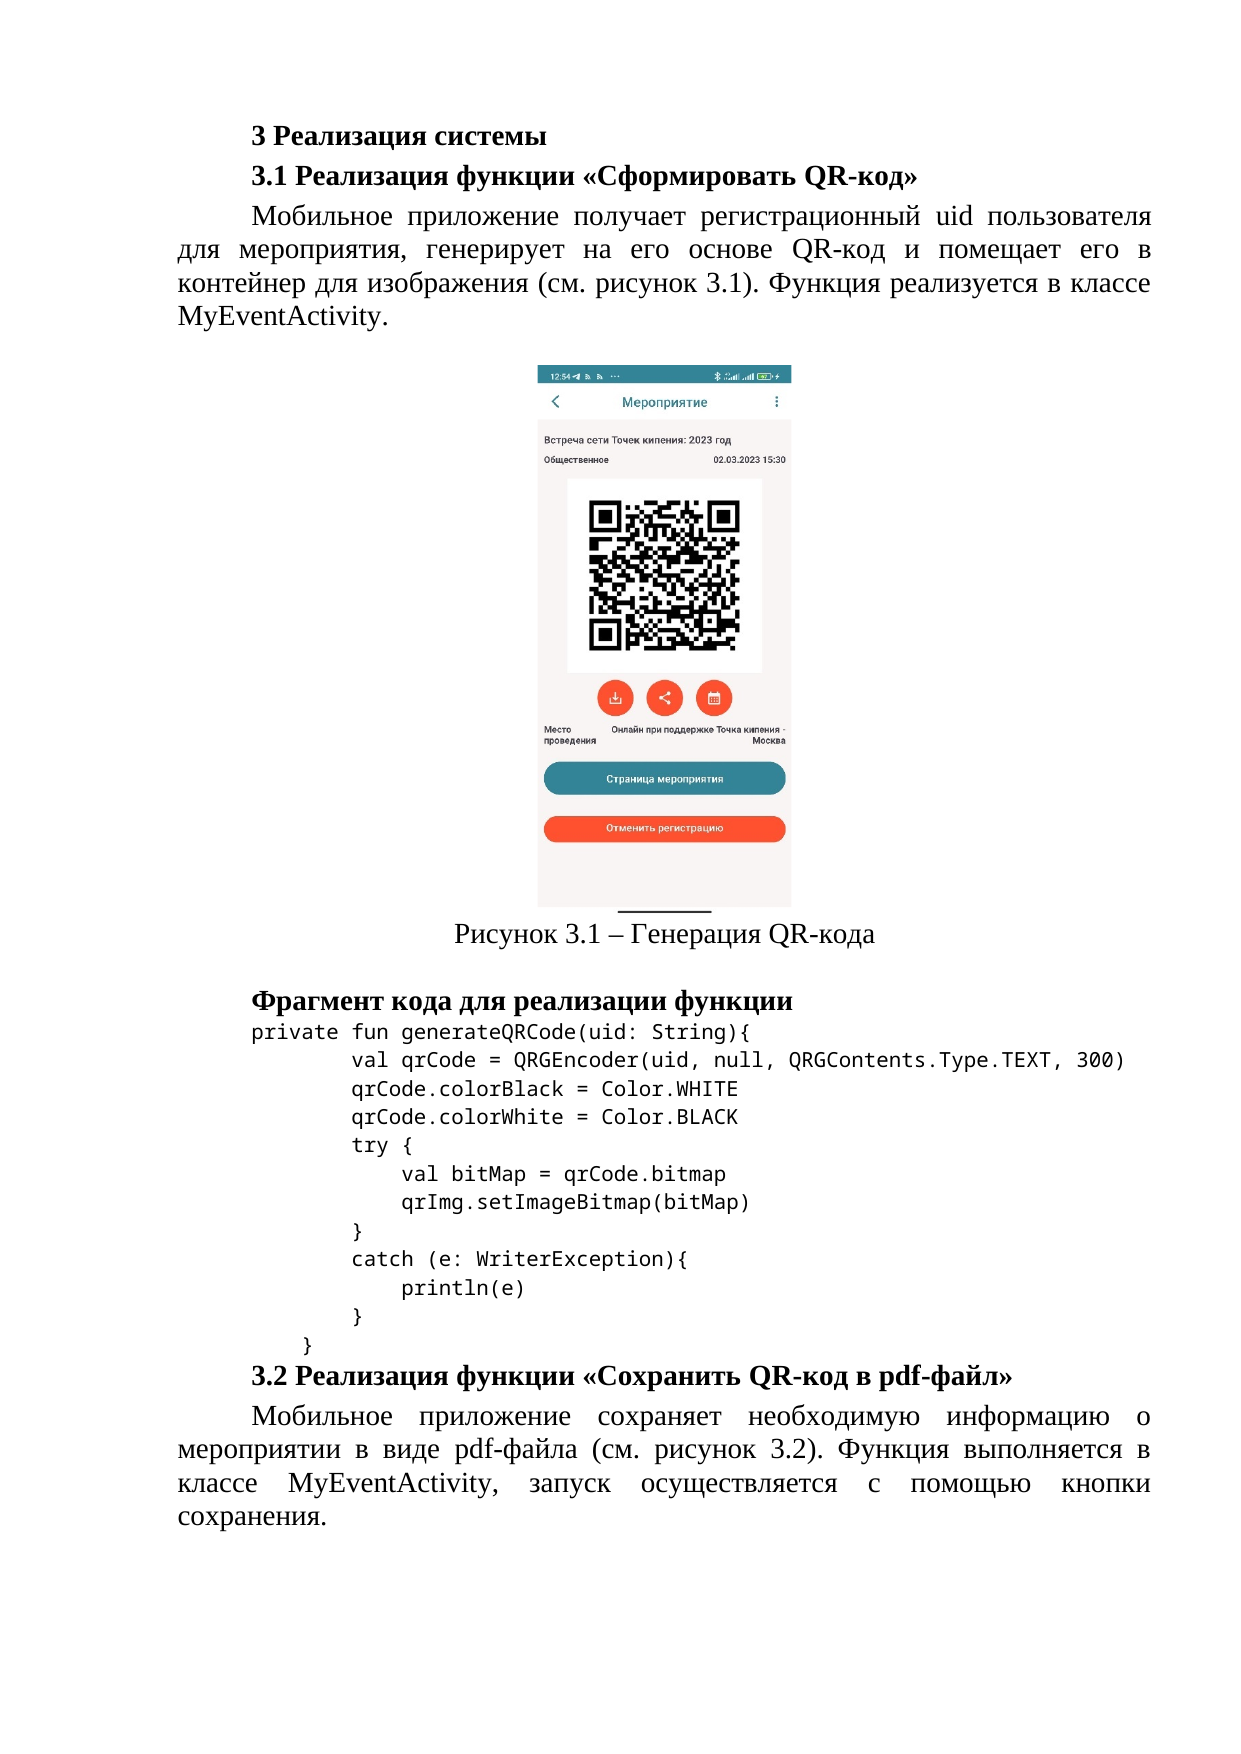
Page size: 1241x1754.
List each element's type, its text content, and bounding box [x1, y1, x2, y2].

text qrCode.colorWhite = Color.BLACK [177, 1102, 1152, 1131]
text qrCode.colorBlack = Color.WHITE [177, 1074, 1152, 1102]
text try { [177, 1131, 1152, 1159]
text 3.1 Реализация функции «Сформировать QR-код» [177, 158, 1152, 191]
text } [177, 1301, 1152, 1330]
picture [537, 365, 792, 917]
text } [177, 1330, 1152, 1358]
text Мобильное приложение получает регистрационный uid пользователя для мероприятия, генерирует на его основе QR-код и помещает его в контейнер для изображения (см. рисунок 3.1). Функция реализуется в классе MyEventActivity. [177, 198, 1152, 332]
text 3 Реализация системы [177, 118, 1152, 152]
text private fun generateQRCode(uid: String){ [177, 1017, 1152, 1045]
text val qrCode = QRGEncoder(uid, null, QRGContents.Type.TEXT, 300) [177, 1045, 1152, 1074]
text catch (e: WriterException){ [177, 1244, 1152, 1273]
text Рисунок 3.1 – Генерация QR-кода [177, 916, 1152, 950]
text val bitMap = qrCode.bitmap [177, 1159, 1152, 1187]
text } [177, 1216, 1152, 1244]
text Мобильное приложение сохраняет необходимую информацию о мероприятии в виде pdf-файла (см. рисунок 3.2). Функция выполняется в классе MyEventActivity, запуск осуществляется с помощью кнопки сохранения. [177, 1398, 1152, 1532]
text qrImg.setImageBitmap(bitMap) [177, 1187, 1152, 1216]
text Фрагмент кода для реализации функции [177, 983, 1152, 1017]
text 3.2 Реализация функции «Сохранить QR-код в pdf-файл» [177, 1358, 1152, 1392]
text println(e) [177, 1273, 1152, 1301]
